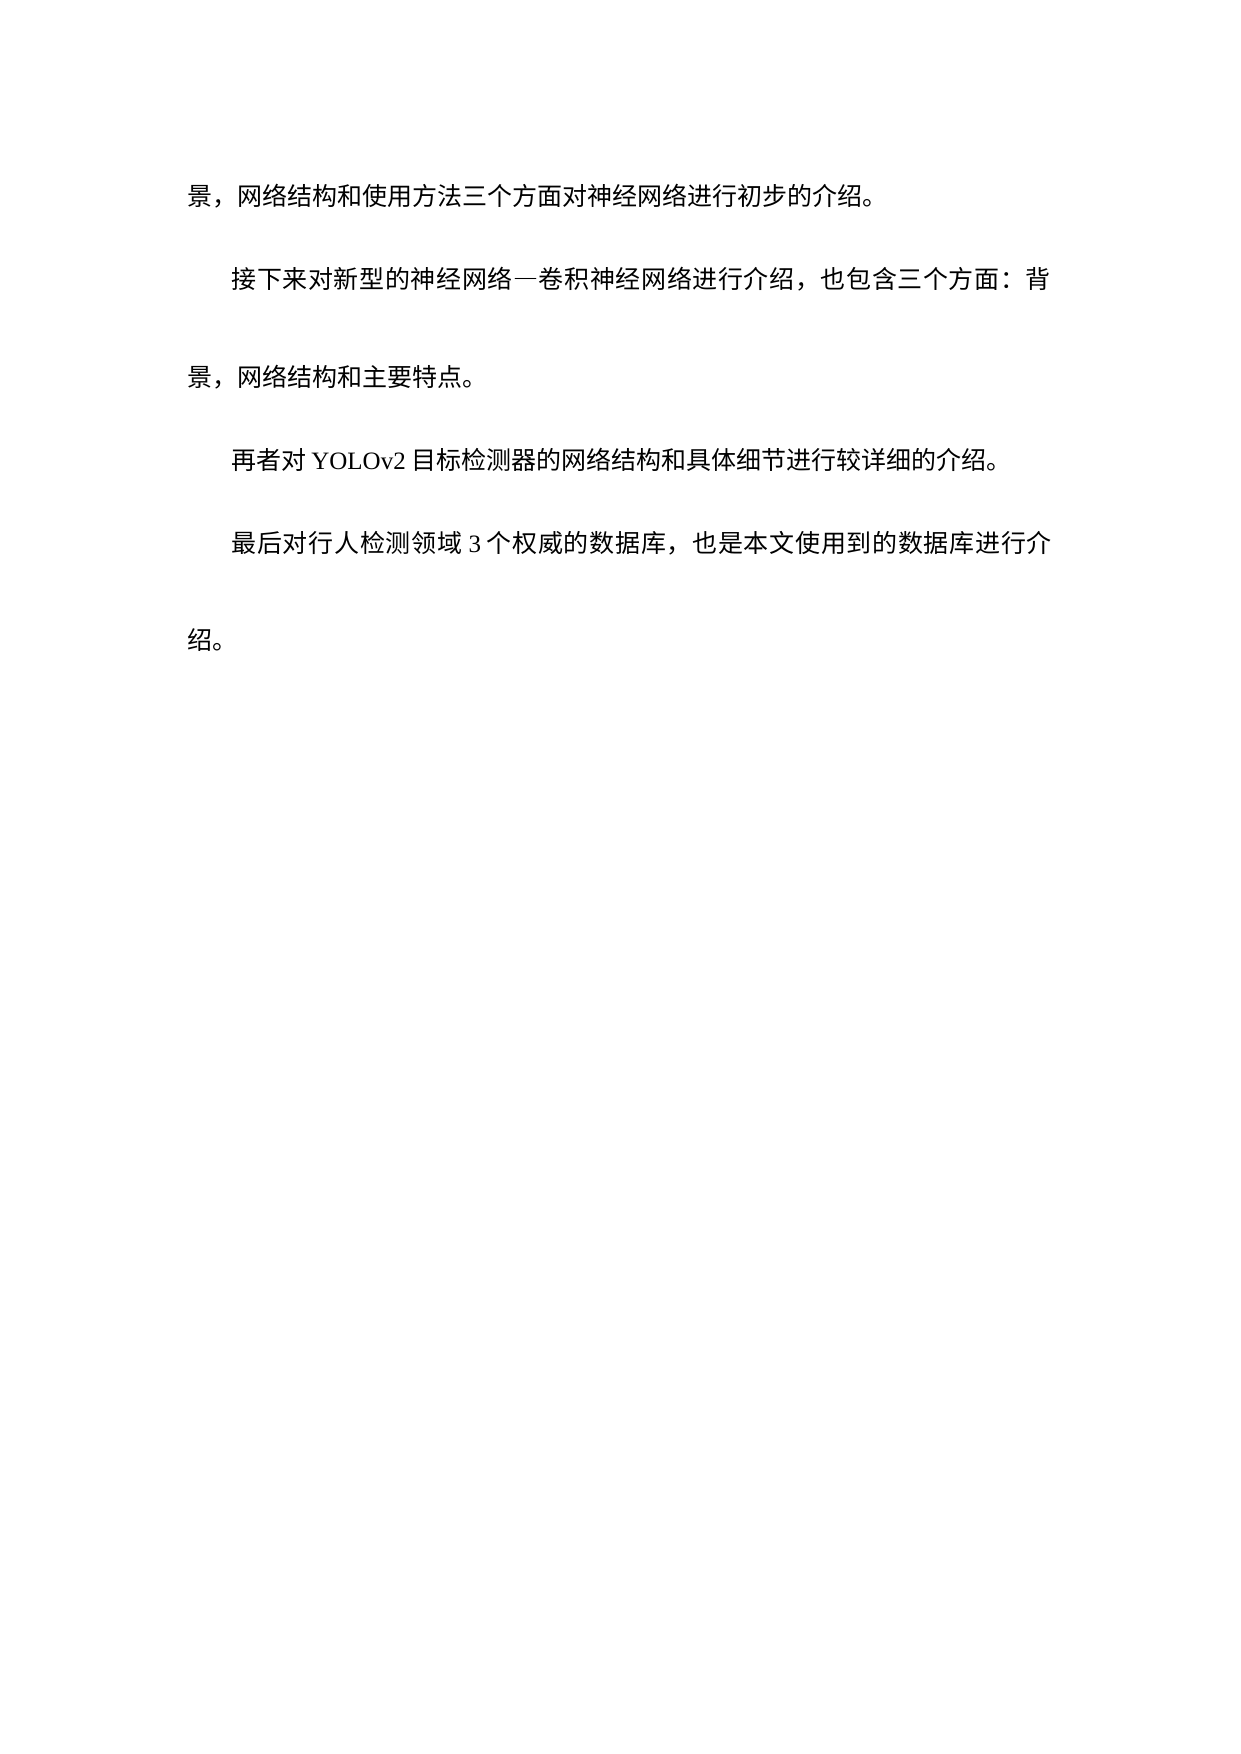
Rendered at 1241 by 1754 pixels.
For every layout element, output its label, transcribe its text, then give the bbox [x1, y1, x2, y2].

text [187, 162, 1053, 227]
text 最后对行人检测领域3个权威的数据库，也是本文使用到的数据库进行介绍。 [187, 509, 1053, 671]
text 接下来对新型的神经网络—卷积神经网络进行介绍，也包含三个方面：背景，网络结构和主要特点。 [187, 245, 1053, 408]
text 再者对YOLOv2目标检测器的网络结构和具体细节进行较详细的介绍。 [187, 426, 1053, 491]
